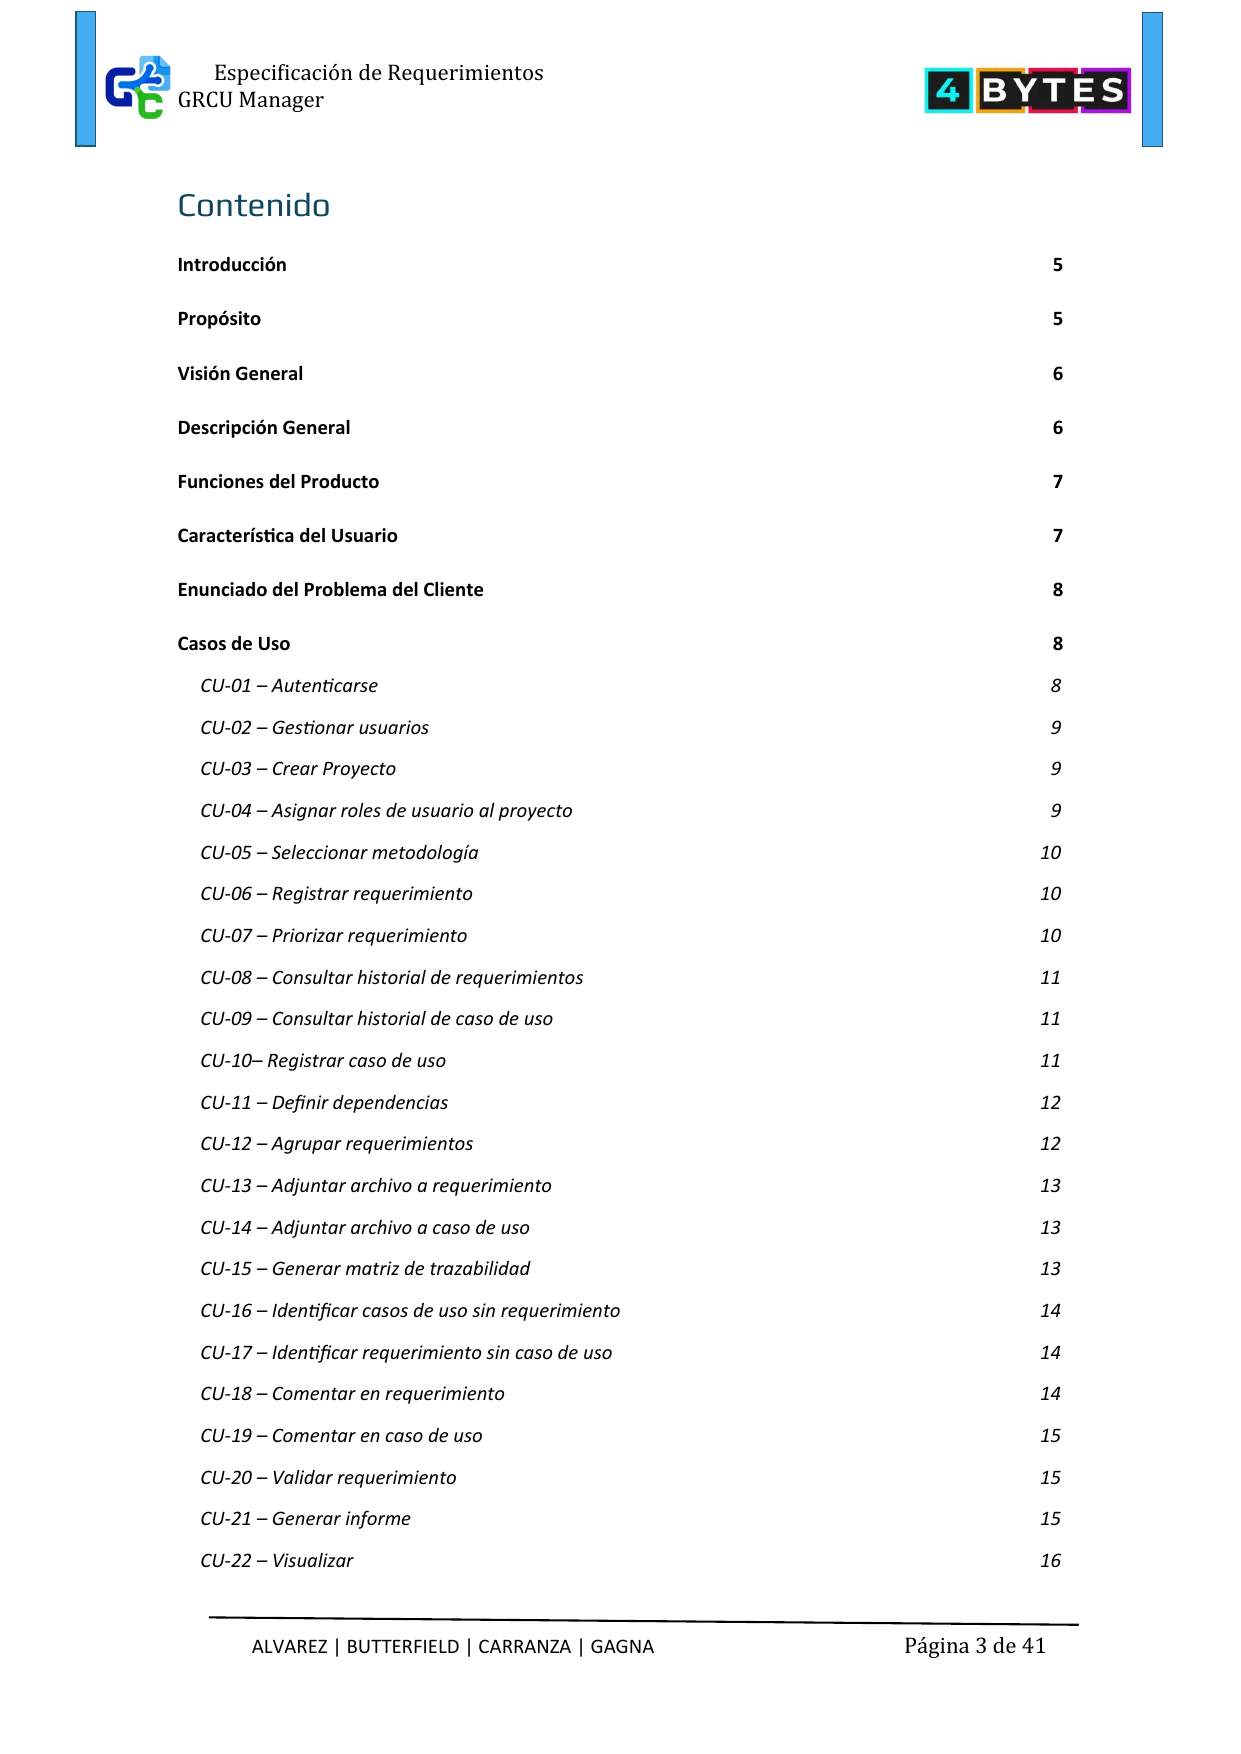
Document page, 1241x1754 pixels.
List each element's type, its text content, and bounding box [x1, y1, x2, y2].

text Contenido [177, 185, 1063, 223]
picture [921, 60, 1135, 118]
picture [101, 50, 175, 122]
